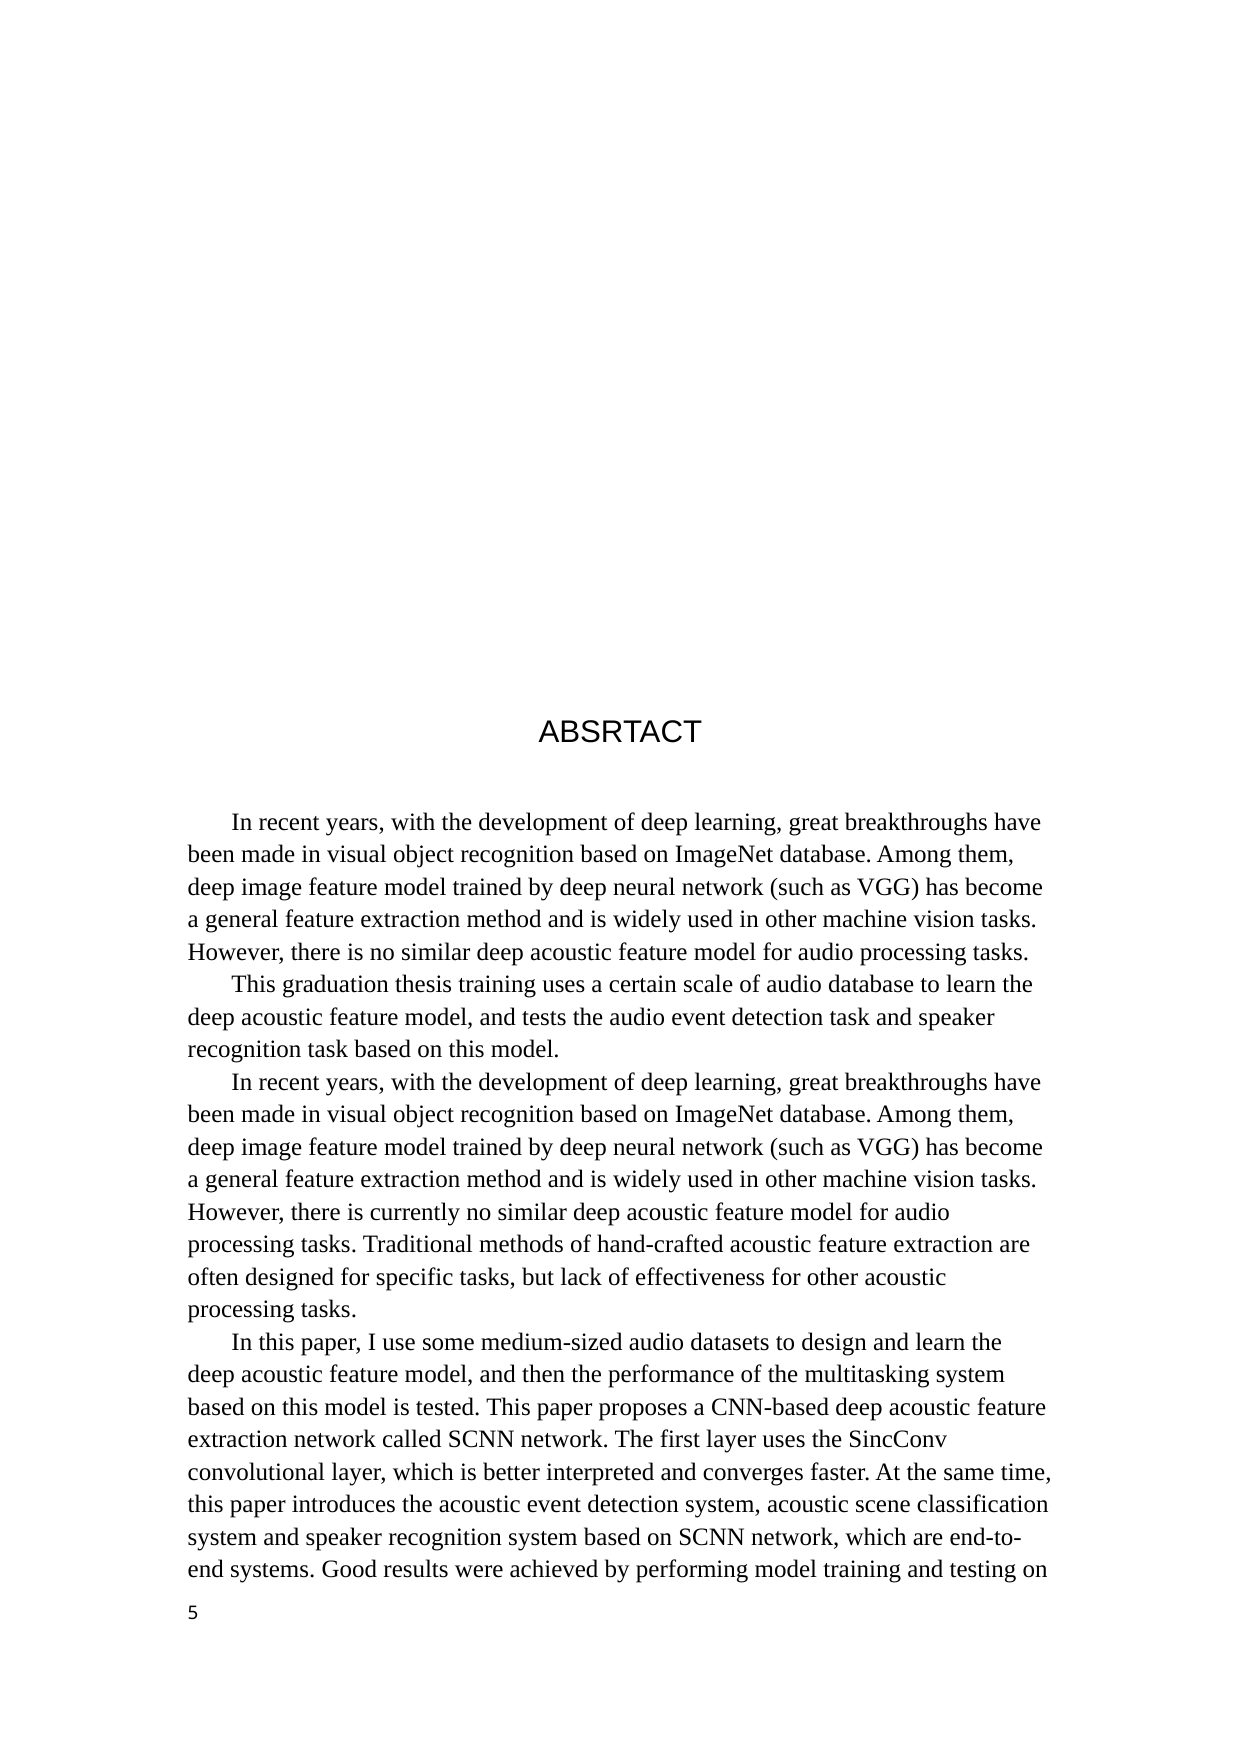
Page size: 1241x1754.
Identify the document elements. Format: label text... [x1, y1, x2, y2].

text In recent years, with the development of deep learning, great breakthroughs have been made in visual object recognition based on ImageNet database. Among them, deep image feature model trained by deep neural network (such as VGG) has become a general feature extraction method and is widely used in other machine vision tasks. However, there is no similar deep acoustic feature model for audio processing tasks. [187, 805, 1053, 967]
text In recent years, with the development of deep learning, great breakthroughs have been made in visual object recognition based on ImageNet database. Among them, deep image feature model trained by deep neural network (such as VGG) has become a general feature extraction method and is widely used in other machine vision tasks. However, there is currently no similar deep acoustic feature model for audio processing tasks. Traditional methods of hand-crafted acoustic feature extraction are often designed for specific tasks, but lack of effectiveness for other acoustic processing tasks. [187, 1065, 1053, 1325]
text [187, 1325, 1053, 1585]
text ABSRTACT [187, 698, 1053, 763]
text This graduation thesis training uses a certain scale of audio database to learn the deep acoustic feature model, and tests the audio event detection task and speaker recognition task based on this model. [187, 967, 1053, 1065]
